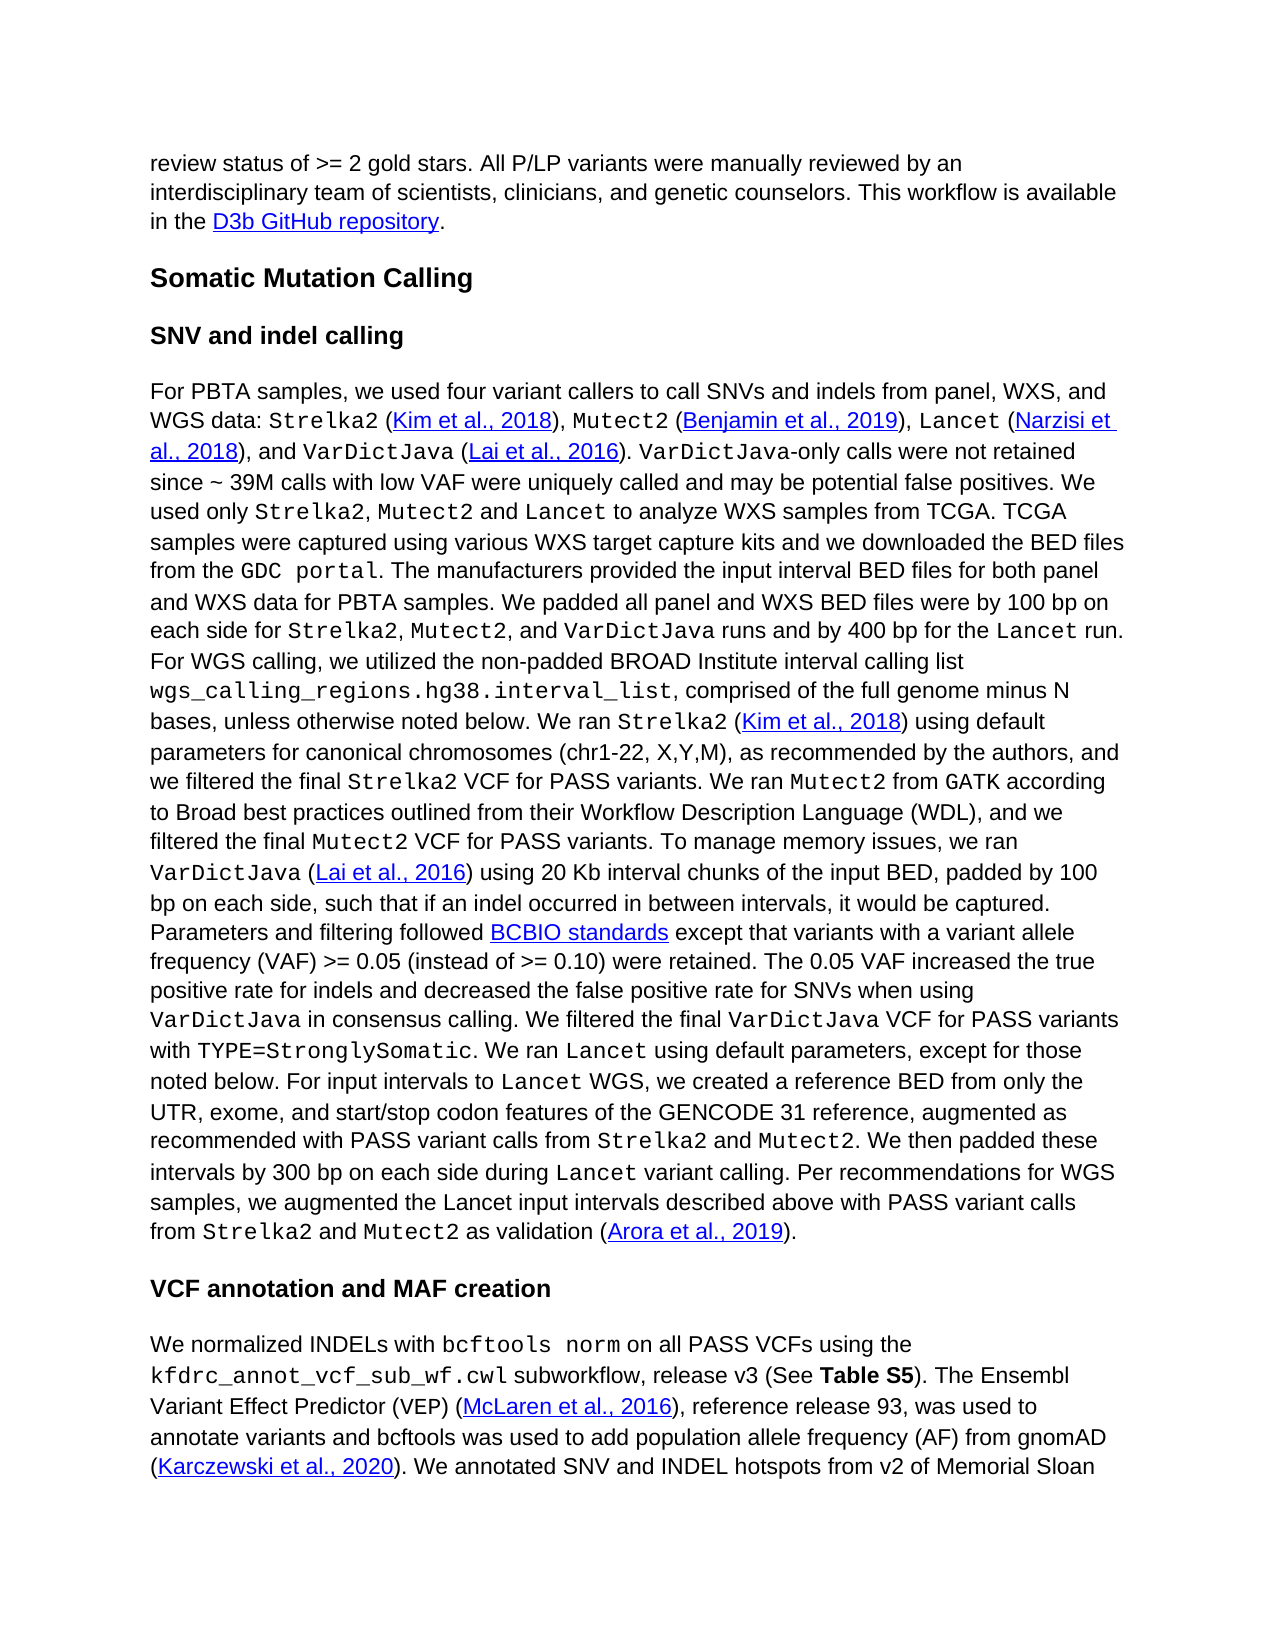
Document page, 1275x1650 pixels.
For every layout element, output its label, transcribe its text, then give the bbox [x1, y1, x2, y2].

text For PBTA samples, we used four variant callers to call SNVs and indels from panel, WXS, and WGS data: Strelka2 (Kim et al., 2018), Mutect2 (Benjamin et al., 2019), Lancet (Narzisi et al., 2018), and VarDictJava (Lai et al., 2016). VarDictJava-only calls were not retained since ~ 39M calls with low VAF were uniquely called and may be potential false positives. We used only Strelka2, Mutect2 and Lancet to analyze WXS samples from TCGA. TCGA samples were captured using various WXS target capture kits and we downloaded the BED files from the GDC portal. The manufacturers provided the input interval BED files for both panel and WXS data for PBTA samples. We padded all panel and WXS BED files were by 100 bp on each side for Strelka2, Mutect2, and VarDictJava runs and by 400 bp for the Lancet run. For WGS calling, we utilized the non-padded BROAD Institute interval calling list wgs_calling_regions.hg38.interval_list, comprised of the full genome minus N bases, unless otherwise noted below. We ran Strelka2 (Kim et al., 2018) using default parameters for canonical chromosomes (chr1-22, X,Y,M), as recommended by the authors, and we filtered the final Strelka2 VCF for PASS variants. We ran Mutect2 from GATK according to Broad best practices outlined from their Workflow Description Language (WDL), and we filtered the final Mutect2 VCF for PASS variants. To manage memory issues, we ran VarDictJava (Lai et al., 2016) using 20 Kb interval chunks of the input BED, padded by 100 bp on each side, such that if an indel occurred in between intervals, it would be captured. Parameters and filtering followed BCBIO standards except that variants with a variant allele frequency (VAF) >= 0.05 (instead of >= 0.10) were retained. The 0.05 VAF increased the true positive rate for indels and decreased the false positive rate for SNVs when using VarDictJava in consensus calling. We filtered the final VarDictJava VCF for PASS variants with TYPE=StronglySomatic. We ran Lancet using default parameters, except for those noted below. For input intervals to Lancet WGS, we created a reference BED from only the UTR, exome, and start/stop codon features of the GENCODE 31 reference, augmented as recommended with PASS variant calls from Strelka2 and Mutect2. We then padded these intervals by 300 bp on each side during Lancet variant calling. Per recommendations for WGS samples, we augmented the Lancet input intervals described above with PASS variant calls from Strelka2 and Mutect2 as validation (Arora et al., 2019). [150, 378, 1125, 1247]
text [150, 1331, 1125, 1479]
subtitle VCF annotation and MAF creation [150, 1274, 1125, 1303]
subtitle SNV and indel calling [150, 321, 1125, 350]
subtitle Somatic Mutation Calling [150, 262, 1125, 293]
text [150, 150, 1125, 234]
